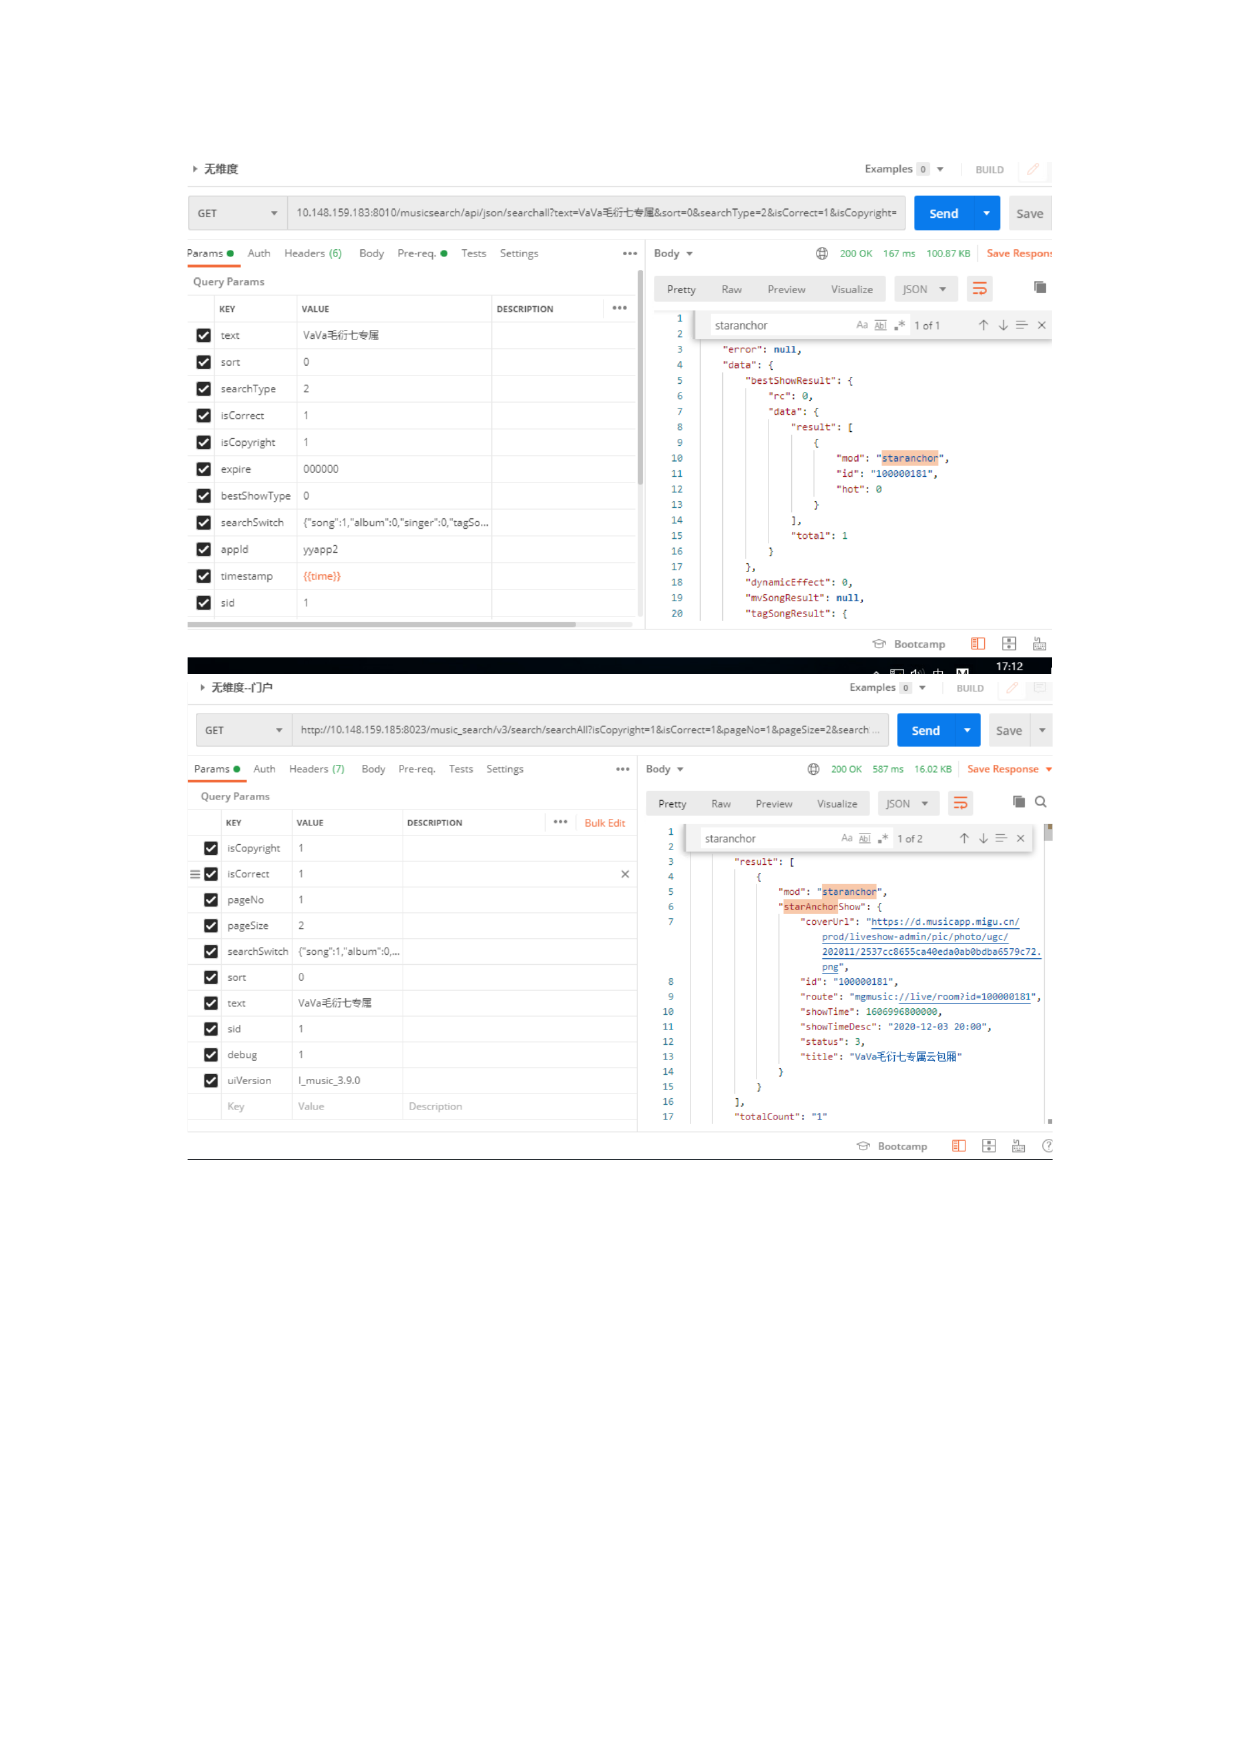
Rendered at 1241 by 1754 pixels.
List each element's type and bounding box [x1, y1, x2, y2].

picture [187, 682, 1053, 1160]
picture [187, 162, 1052, 674]
